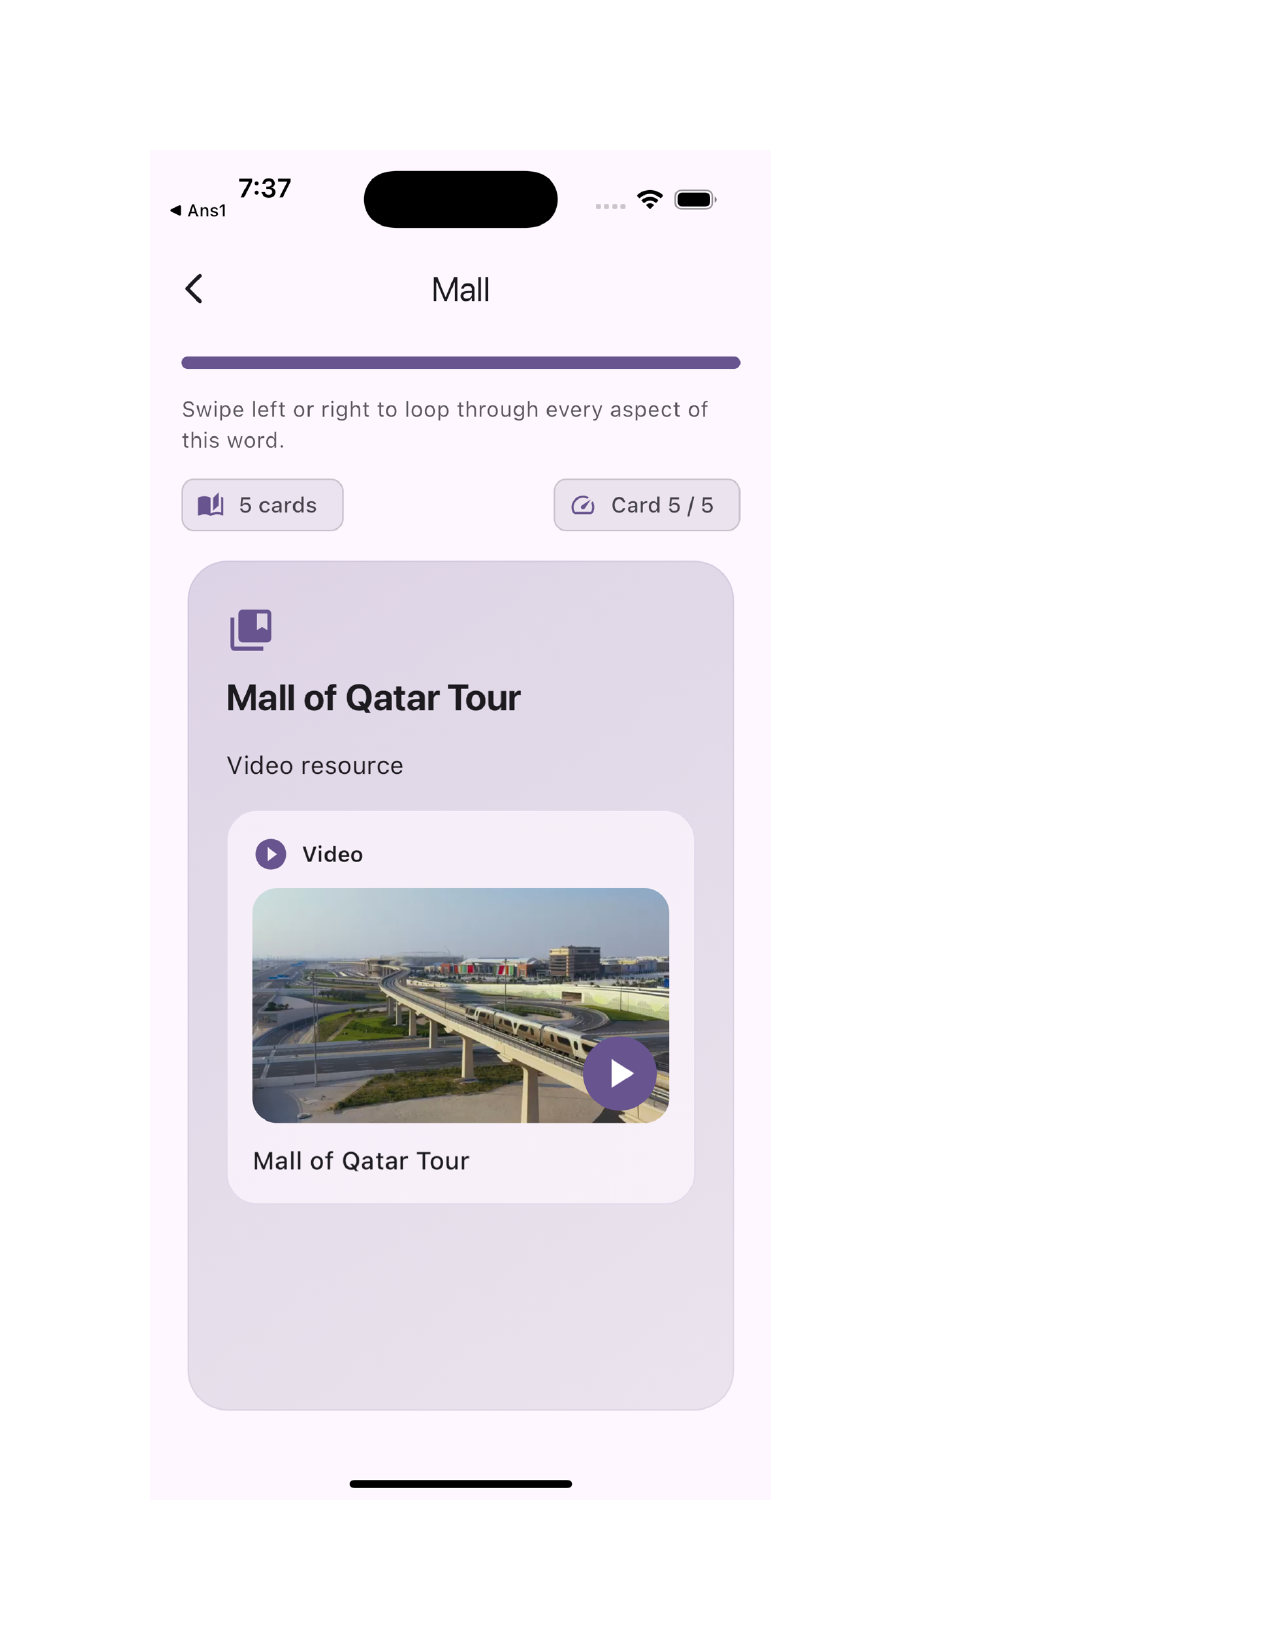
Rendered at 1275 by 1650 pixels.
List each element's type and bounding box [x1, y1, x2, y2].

picture [150, 150, 771, 1500]
